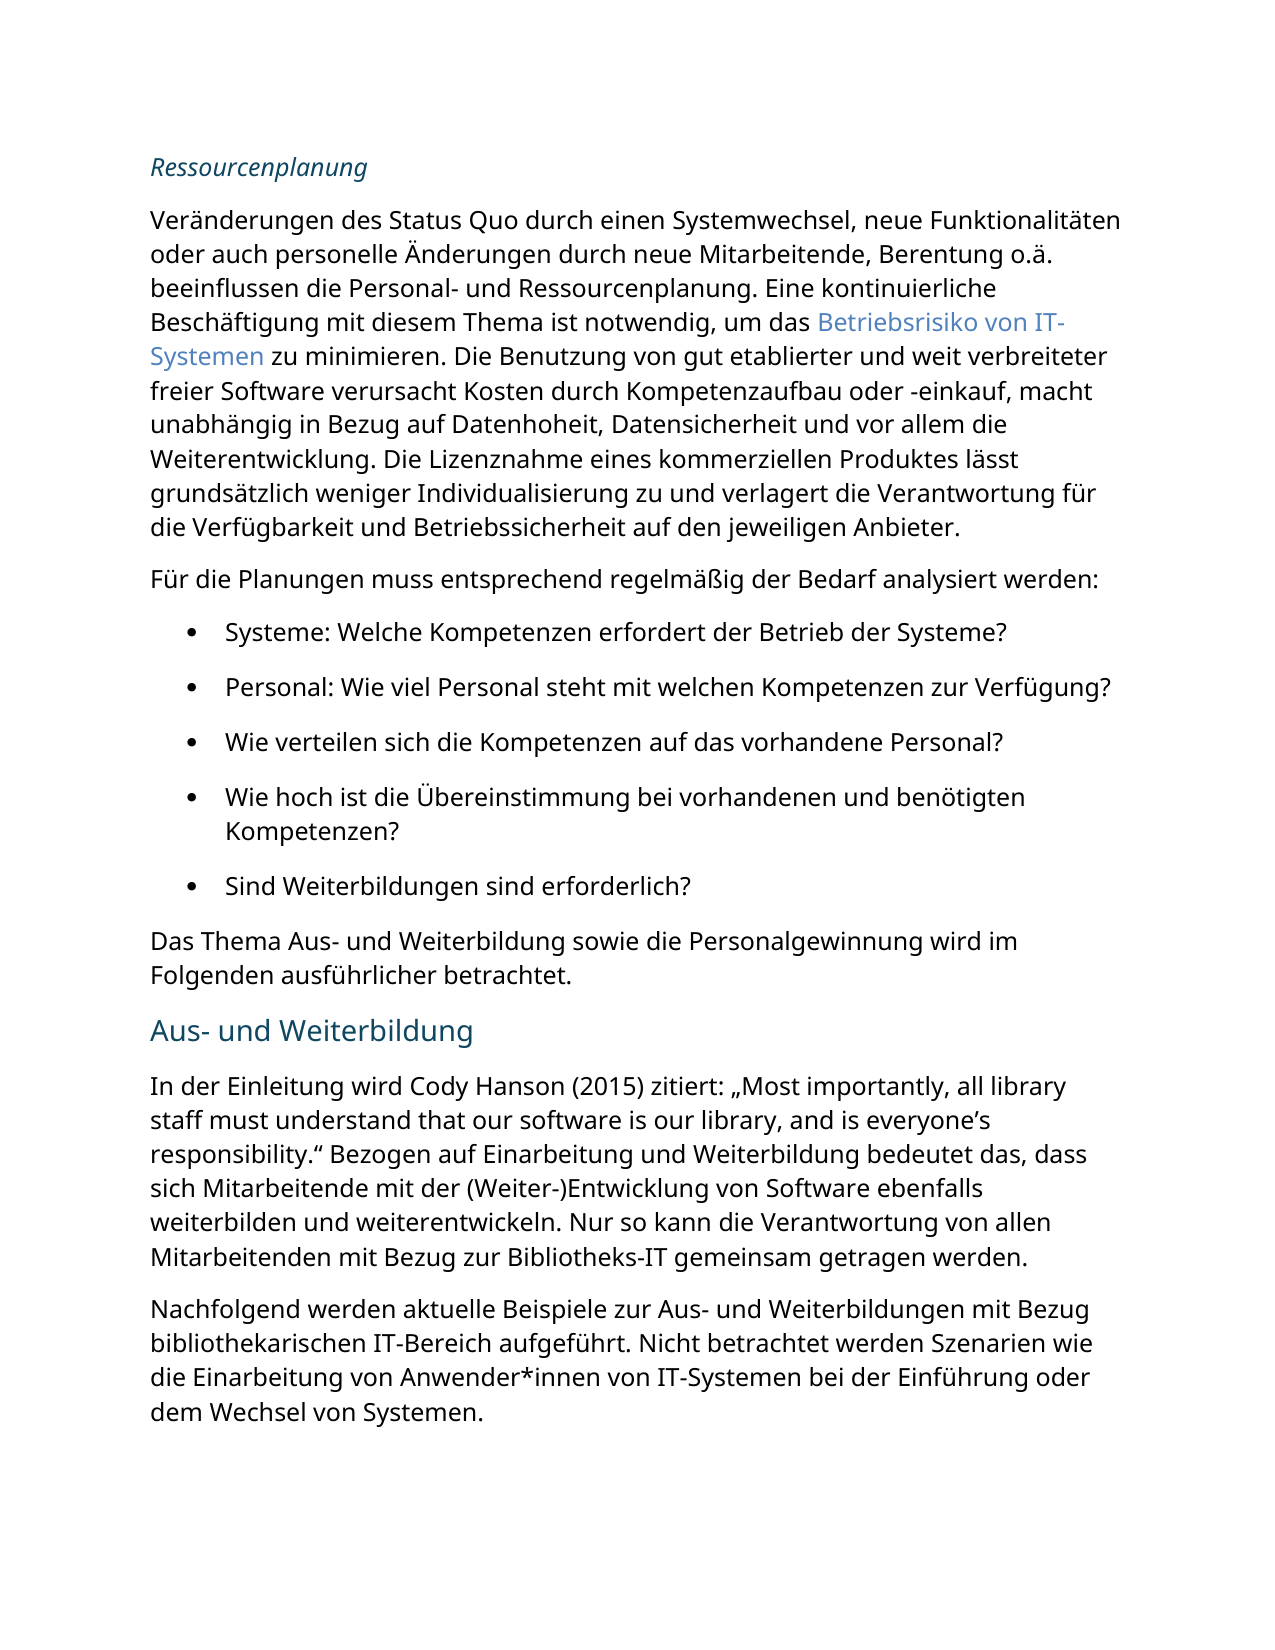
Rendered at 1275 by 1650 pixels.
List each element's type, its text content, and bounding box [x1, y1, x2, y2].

list Sind Weiterbildungen sind erforderlich? [187, 869, 1125, 903]
text In der Einleitung wird Cody Hanson (2015) zitiert: „Most importantly, all library staff must understand that our software is our library, and is everyone’s responsibility.“ Bezogen auf Einarbeitung und Weiterbildung bedeutet das, dass sich Mitarbeitende mit der (Weiter-)Entwicklung von Software ebenfalls weiterbilden und weiterentwickeln. Nur so kann die Verantwortung von allen Mitarbeitenden mit Bezug zur Bibliotheks-IT gemeinsam getragen werden. [150, 1069, 1125, 1273]
subtitle Aus- und Weiterbildung [150, 1010, 1125, 1050]
subtitle Ressourcenplanung [150, 150, 1125, 184]
text Nachfolgend werden aktuelle Beispiele zur Aus- und Weiterbildungen mit Bezug bibliothekarischen IT-Bereich aufgeführt. Nicht betrachtet werden Szenarien wie die Einarbeitung von Anwender*innen von IT-Systemen bei der Einführung oder dem Wechsel von Systemen. [150, 1292, 1125, 1428]
list Personal: Wie viel Personal steht mit welchen Kompetenzen zur Verfügung? [187, 670, 1125, 704]
list Wie hoch ist die Übereinstimmung bei vorhandenen und benötigten Kompetenzen? [187, 780, 1125, 848]
text Für die Planungen muss entsprechend regelmäßig der Bedarf analysiert werden: [150, 562, 1125, 596]
text Das Thema Aus- und Weiterbildung sowie die Personalgewinnung wird im Folgenden ausführlicher betrachtet. [150, 923, 1125, 992]
list Wie verteilen sich die Kompetenzen auf das vorhandene Personal? [187, 725, 1125, 759]
list Systeme: Welche Kompetenzen erfordert der Betrieb der Systeme? [187, 615, 1125, 649]
text Veränderungen des Status Quo durch einen Systemwechsel, neue Funktionalitäten oder auch personelle Änderungen durch neue Mitarbeitende, Berentung o.ä. beeinflussen die Personal- und Ressourcenplanung. Eine kontinuierliche Beschäftigung mit diesem Thema ist notwendig, um das Betriebsrisiko von IT-Systemen zu minimieren. Die Benutzung von gut etablierter und weit verbreiteter freier Software verursacht Kosten durch Kompetenzaufbau oder -einkauf, macht unabhängig in Bezug auf Datenhoheit, Datensicherheit und vor allem die Weiterentwicklung. Die Lizenznahme eines kommerziellen Produktes lässt grundsätzlich weniger Individualisierung zu und verlagert die Verantwortung für die Verfügbarkeit und Betriebssicherheit auf den jeweiligen Anbieter. [150, 203, 1125, 543]
